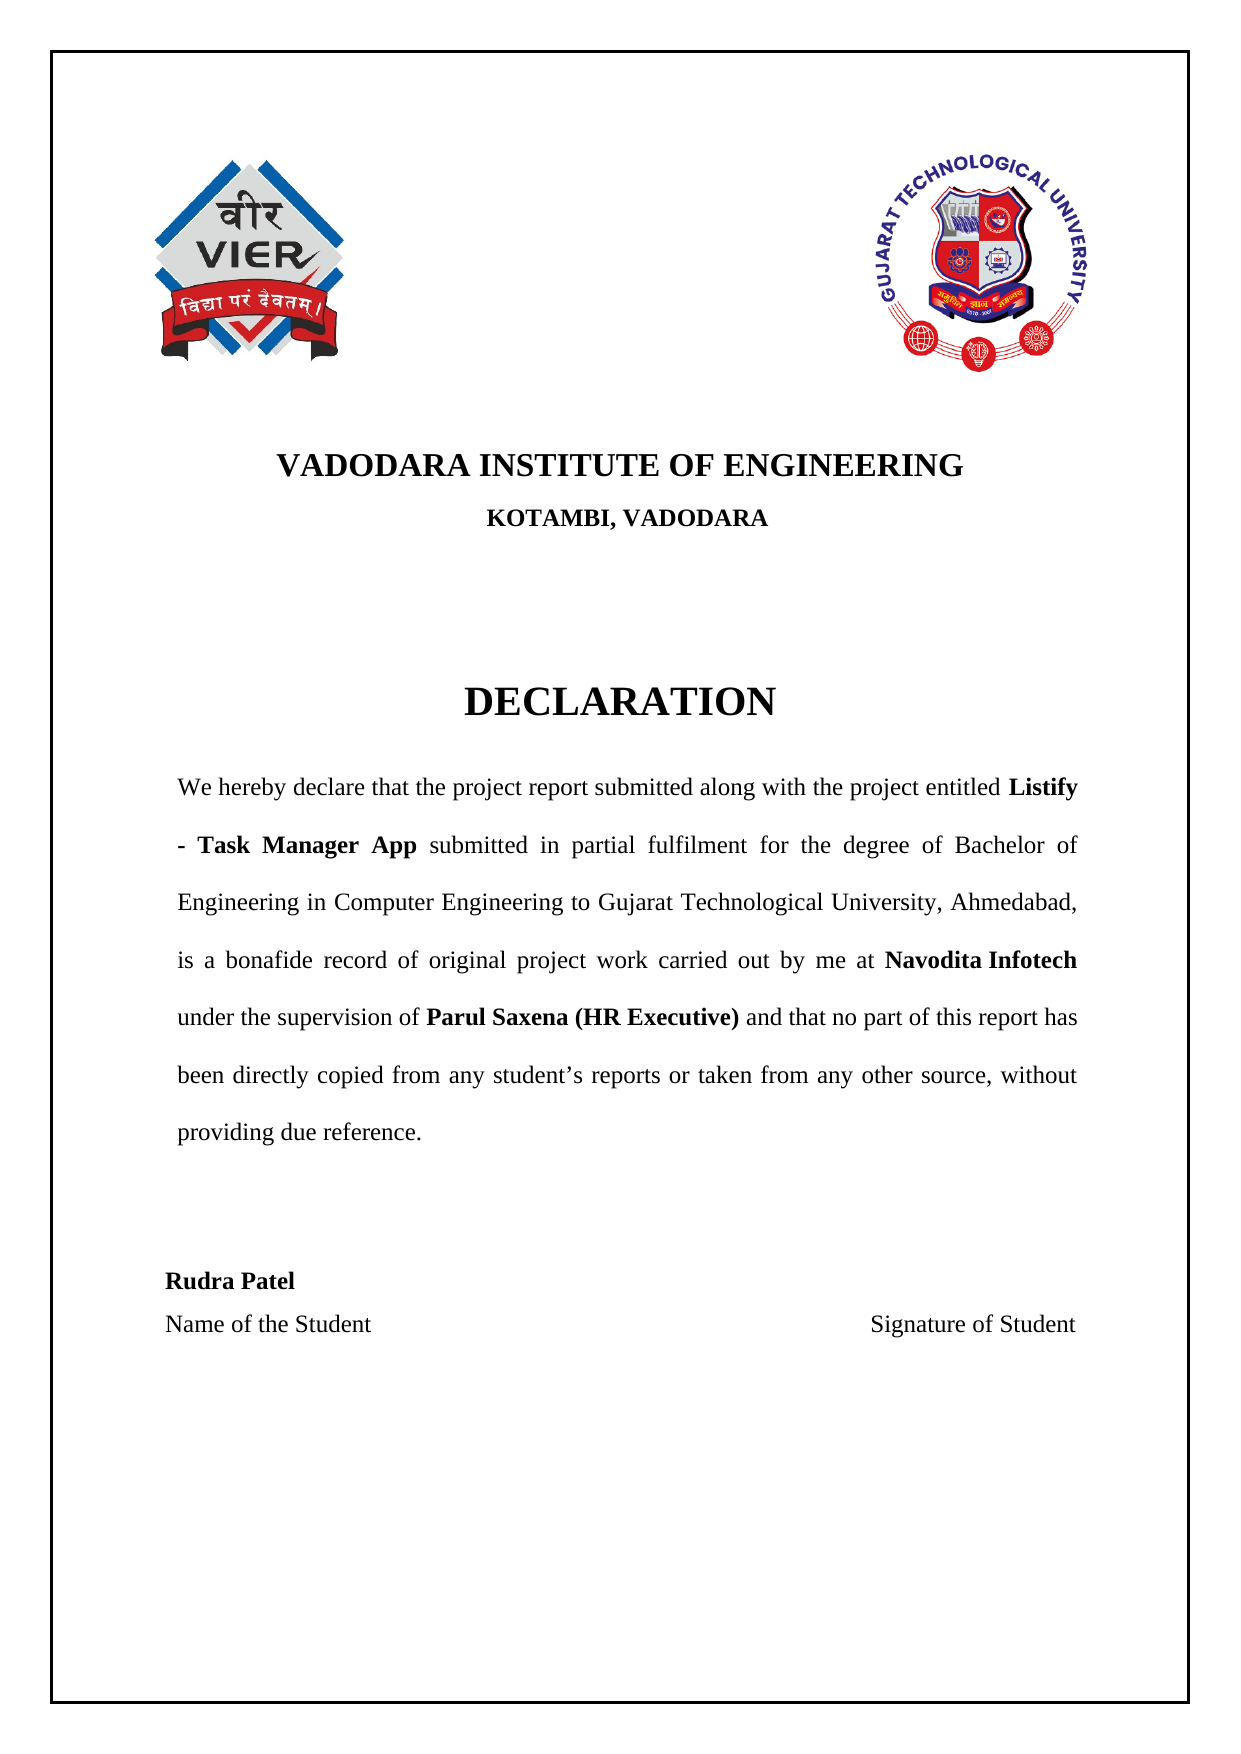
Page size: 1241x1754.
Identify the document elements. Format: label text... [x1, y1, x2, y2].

text DECLARATION [150, 676, 1090, 724]
text We hereby declare that the project report submitted along with the project entitled Listify - Task Manager App submitted in partial fulfilment for the degree of Bachelor of Engineering in Computer Engineering to Gujarat Technological University, Ahmedabad, is a bonafide record of original project work carried out by me at Navodita Infotech under the supervision of Parul Saxena (HR Executive) and that no part of this report has been directly copied from any student’s reports or taken from any other source, without providing due reference. [177, 772, 1078, 1146]
picture [150, 153, 352, 366]
picture [871, 149, 1090, 375]
text VADODARA INSTITUTE OF ENGINEERING [150, 446, 1090, 484]
text KOTAMBI, VADODARA [164, 503, 1090, 532]
